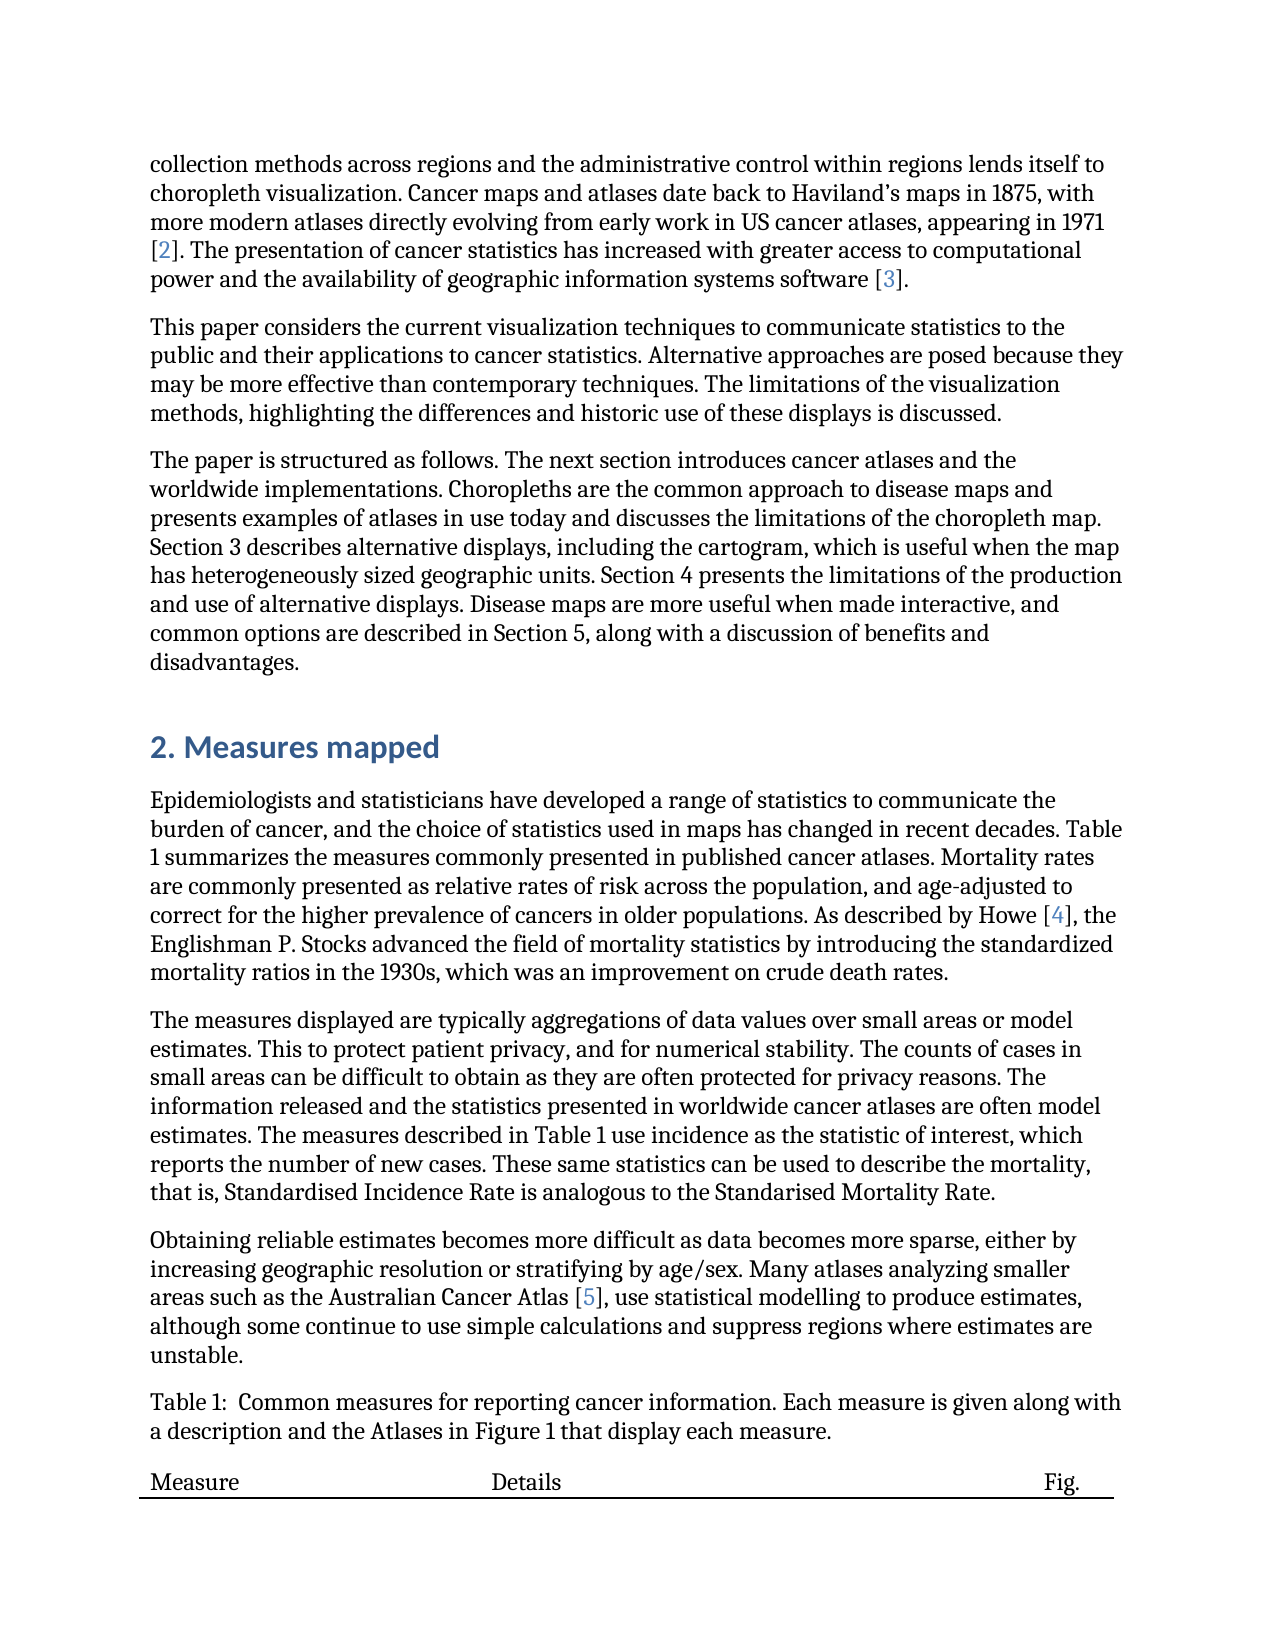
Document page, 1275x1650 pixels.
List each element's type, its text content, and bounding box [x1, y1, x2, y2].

text Epidemiologists and statisticians have developed a range of statistics to communicate the burden of cancer, and the choice of statistics used in maps has changed in recent decades. Table 1 summarizes the measures commonly presented in published cancer atlases. Mortality rates are commonly presented as relative rates of risk across the population, and age-adjusted to correct for the higher prevalence of cancers in older populations. As described by Howe [4], the Englishman P. Stocks advanced the field of mortality statistics by introducing the standardized mortality ratios in the 1930s, which was an improvement on crude death rates. [150, 786, 1125, 987]
text Obtaining reliable estimates becomes more difficult as data becomes more sparse, either by increasing geographic resolution or stratifying by age/sex. Many atlases analyzing smaller areas such as the Australian Cancer Atlas [5], use statistical modelling to produce estimates, although some continue to use simple calculations and suppress regions where estimates are unstable. [150, 1226, 1125, 1369]
text The measures displayed are typically aggregations of data values over small areas or model estimates. This to protect patient privacy, and for numerical stability. The counts of cases in small areas can be difficult to obtain as they are often protected for privacy reasons. The information released and the statistics presented in worldwide cancer atlases are often model estimates. The measures described in Table 1 use incidence as the statistic of interest, which reports the number of new cases. These same statistics can be used to describe the mortality, that is, Standardised Incidence Rate is analogous to the Standarised Mortality Rate. [150, 1006, 1125, 1207]
text This paper considers the current visualization techniques to communicate statistics to the public and their applications to cancer statistics. Alternative approaches are posed because they may be more effective than contemporary techniques. The limitations of the visualization methods, highlighting the differences and historic use of these displays is discussed. [150, 312, 1125, 427]
text Table 1: Common measures for reporting cancer information. Each measure is given along with a description and the Atlases in Figure 1 that display each measure. [150, 1388, 1125, 1446]
text The paper is structured as follows. The next section introduces cancer atlases and the worldwide implementations. Choropleths are the common approach to disease maps and presents examples of atlases in use today and discusses the limitations of the choropleth map. Section 3 describes alternative displays, including the cartogram, which is useful when the map has heterogeneously sized geographic units. Section 4 presents the limitations of the production and use of alternative displays. Disease maps are more useful when made interactive, and common options are described in Section 5, along with a discussion of benefits and disadvantages. [150, 446, 1125, 676]
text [150, 150, 1125, 294]
subtitle 2. Measures mapped [150, 726, 1125, 767]
table_header Fig. [1033, 1465, 1114, 1497]
table_header Measure [139, 1465, 480, 1497]
table_header Details [480, 1465, 1032, 1497]
